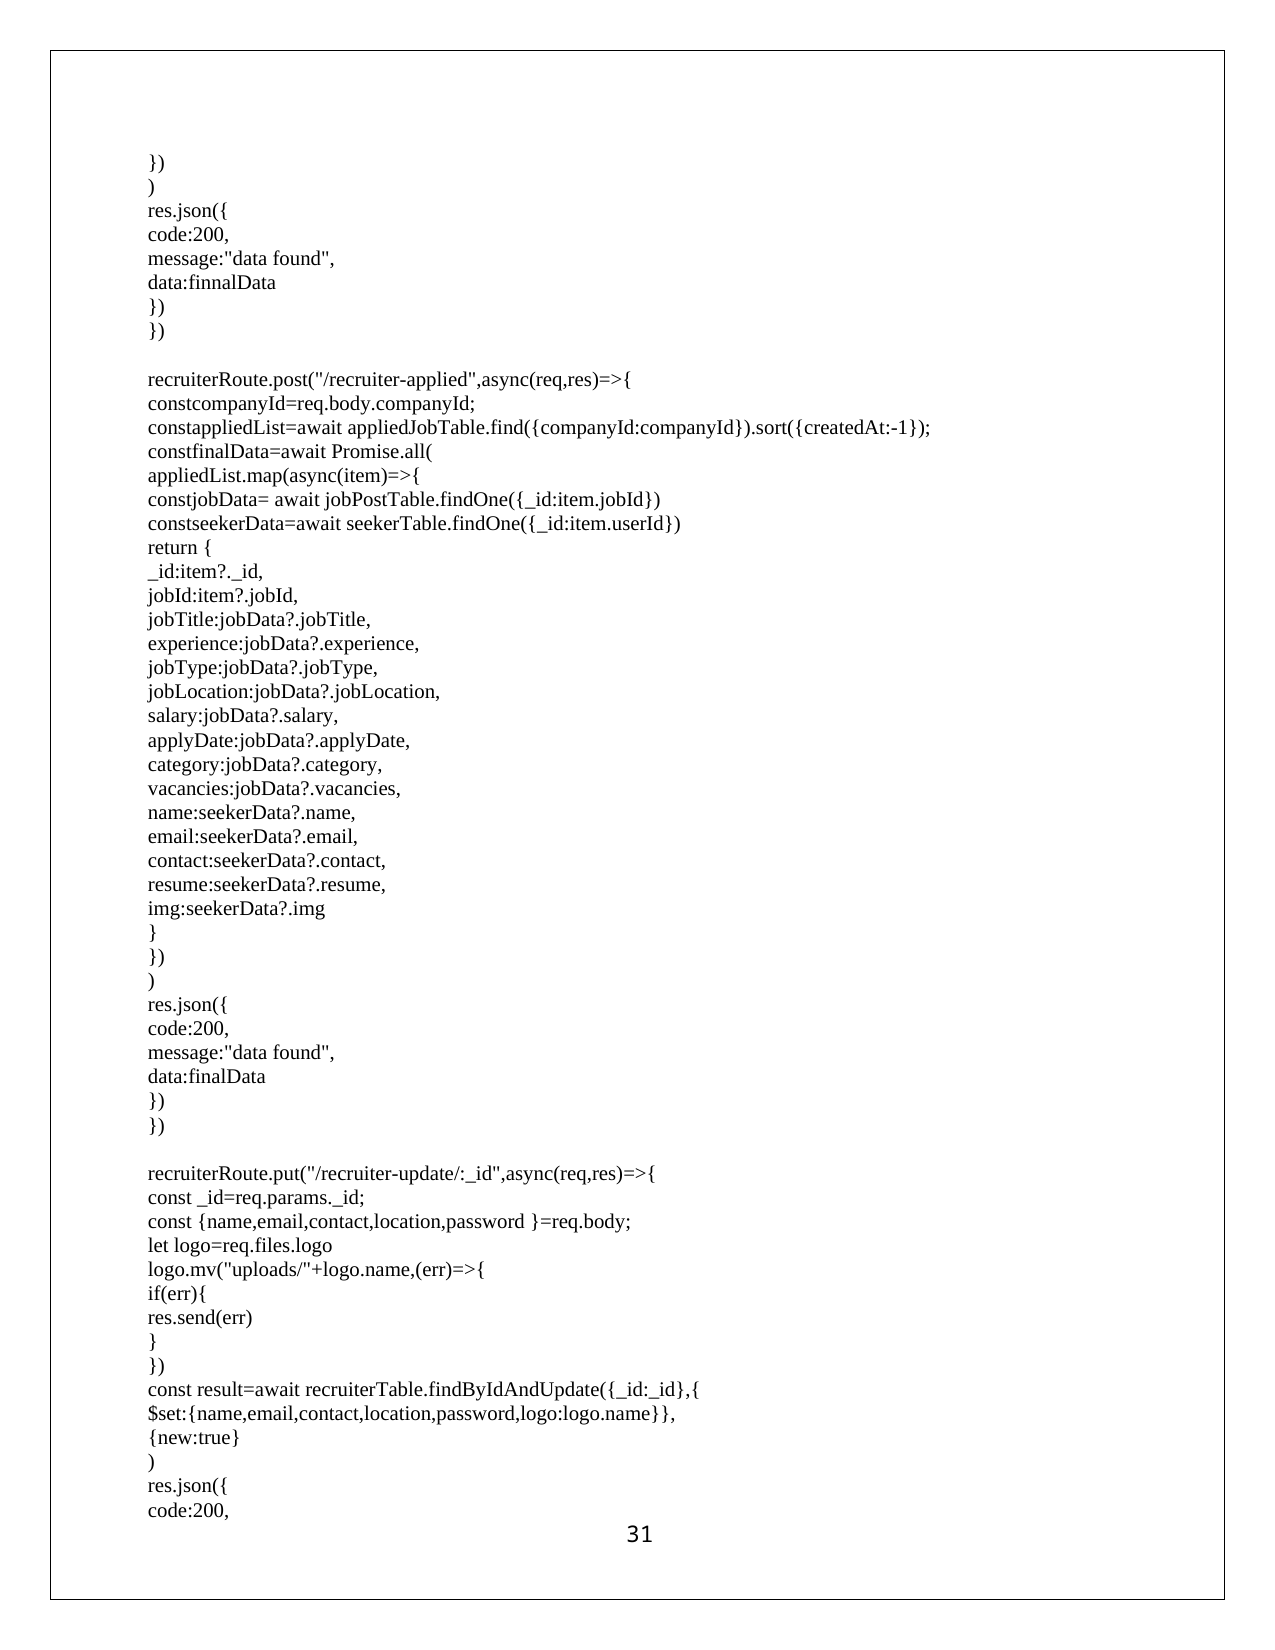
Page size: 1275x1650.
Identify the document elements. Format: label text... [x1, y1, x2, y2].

text }) [148, 1088, 1198, 1112]
text res.json({ [148, 992, 1198, 1016]
text salary:jobData?.salary, [148, 703, 1198, 727]
text email:seekerData?.email, [148, 824, 1198, 848]
text jobId:item?.jobId, [148, 583, 1198, 607]
text message:"data found", [148, 1040, 1198, 1064]
text {new:true} [148, 1425, 1198, 1449]
text res.send(err) [148, 1305, 1198, 1329]
text ) [148, 968, 1198, 992]
text _id:item?._id, [148, 559, 1198, 583]
text res.json({ [148, 1473, 1198, 1497]
text let logo=req.files.logo [148, 1233, 1198, 1257]
text } [148, 1329, 1198, 1353]
text $set:{name,email,contact,location,password,logo:logo.name}}, [148, 1401, 1198, 1425]
text const _id=req.params._id; [148, 1185, 1198, 1209]
text }) [148, 944, 1198, 968]
text message:"data found", [148, 246, 1198, 270]
text }) [148, 318, 1198, 342]
text constjobData= await jobPostTable.findOne({_id:item.jobId}) [148, 487, 1198, 511]
text code:200, [148, 222, 1198, 246]
text constseekerData=await seekerTable.findOne({_id:item.userId}) [148, 511, 1198, 535]
text category:jobData?.category, [148, 752, 1198, 776]
text name:seekerData?.name, [148, 800, 1198, 824]
text contact:seekerData?.contact, [148, 848, 1198, 872]
text vacancies:jobData?.vacancies, [148, 776, 1198, 800]
text return { [148, 535, 1198, 559]
text applyDate:jobData?.applyDate, [148, 727, 1198, 752]
text resume:seekerData?.resume, [148, 872, 1198, 896]
text const {name,email,contact,location,password }=req.body; [148, 1209, 1198, 1233]
text recruiterRoute.put("/recruiter-update/:_id",async(req,res)=>{ [148, 1161, 1198, 1185]
text img:seekerData?.img [148, 896, 1198, 920]
text appliedList.map(async(item)=>{ [148, 463, 1198, 487]
text ) [148, 174, 1198, 198]
text constfinalData=await Promise.all( [148, 439, 1198, 463]
text data:finnalData [148, 270, 1198, 294]
text if(err){ [148, 1281, 1198, 1305]
text res.json({ [148, 198, 1198, 222]
text recruiterRoute.post("/recruiter-applied",async(req,res)=>{ [148, 367, 1198, 391]
text data:finalData [148, 1064, 1198, 1088]
text constappliedList=await appliedJobTable.find({companyId:companyId}).sort({createdAt:-1}); [148, 415, 1198, 439]
text }) [148, 1353, 1198, 1377]
text const result=await recruiterTable.findByIdAndUpdate({_id:_id},{ [148, 1377, 1198, 1401]
text constcompanyId=req.body.companyId; [148, 391, 1198, 415]
text code:200, [148, 1497, 1198, 1522]
text } [148, 920, 1198, 944]
text ) [148, 1449, 1198, 1473]
text jobLocation:jobData?.jobLocation, [148, 679, 1198, 703]
text jobType:jobData?.jobType, [148, 655, 1198, 679]
text logo.mv("uploads/"+logo.name,(err)=>{ [148, 1257, 1198, 1281]
text }) [148, 1112, 1198, 1137]
text code:200, [148, 1016, 1198, 1040]
text experience:jobData?.experience, [148, 631, 1198, 655]
text }) [148, 294, 1198, 318]
text }) [148, 150, 1198, 174]
text jobTitle:jobData?.jobTitle, [148, 607, 1198, 631]
